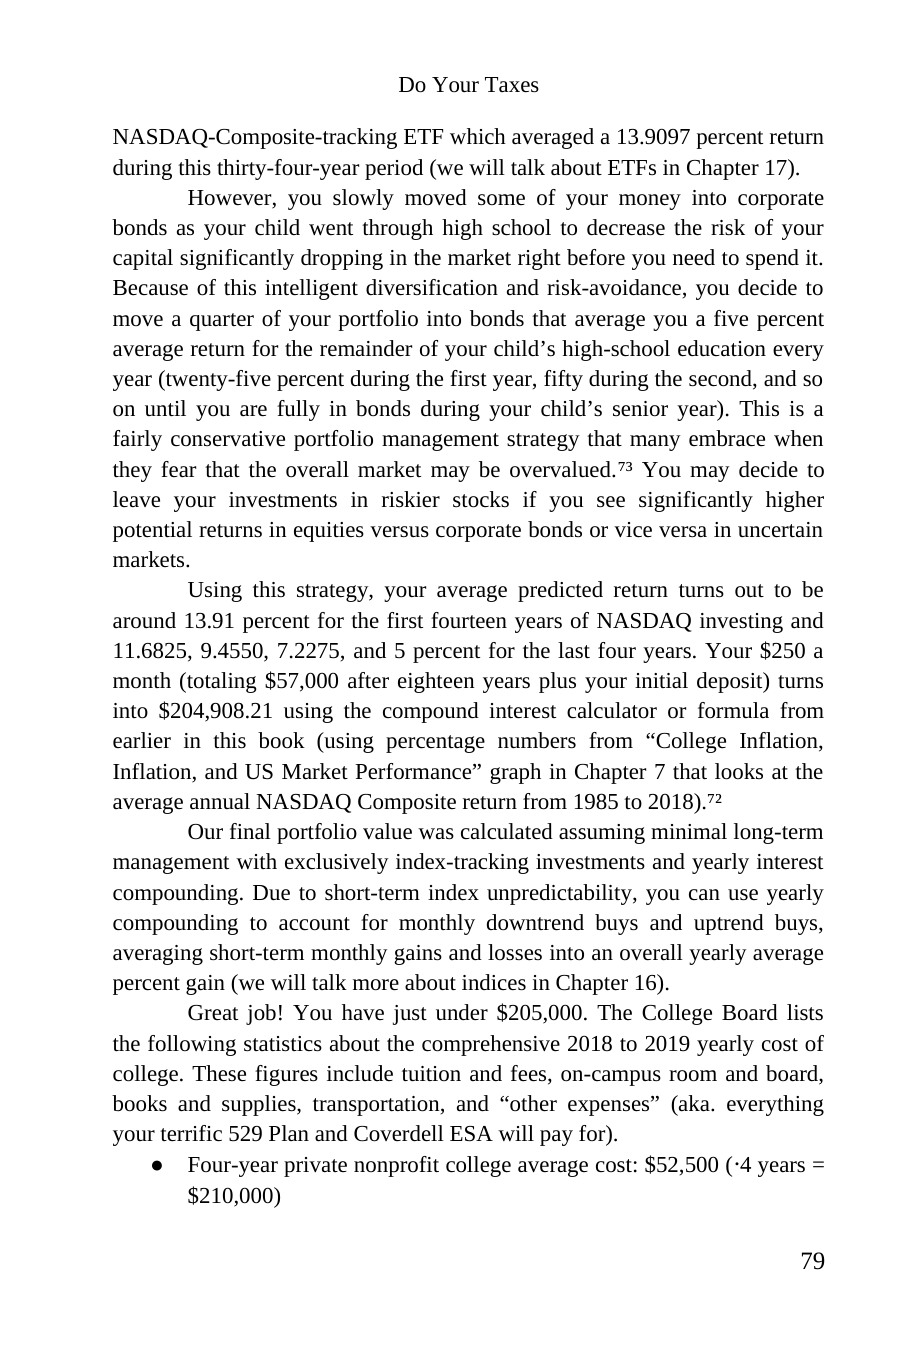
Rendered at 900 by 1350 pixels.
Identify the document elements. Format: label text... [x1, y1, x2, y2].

text Using this strategy, your average predicted return turns out to be around 13.91 percent for the first fourteen years of NASDAQ investing and 11.6825, 9.4550, 7.2275, and 5 percent for the last four years. Your $250 a month (totaling $57,000 after eighteen years plus your initial deposit) turns into $204,908.21 using the compound interest calculator or formula from earlier in this book (using percentage numbers from “College Inflation, Inflation, and US Market Performance” graph in Chapter 7 that looks at the average annual NASDAQ Composite return from 1985 to 2018).⁷² [112, 577, 825, 814]
text Great job! You have just under $205,000. The College Board lists the following statistics about the comprehensive 2018 to 2019 yearly cost of college. These figures include tuition and fees, on-campus room and board, books and supplies, transportation, and “other expenses” (aka. everything your terrific 529 Plan and Coverdell ESA will pay for). [112, 999, 825, 1147]
text However, you slowly moved some of your money into corporate bonds as your child went through high school to decrease the risk of your capital significantly dropping in the market right before you need to spend it. Because of this intelligent diversification and risk-avoidance, you decide to move a quarter of your portfolio into bonds that average you a five percent average return for the remainder of your child’s high-school education every year (twenty-five percent during the first year, fifty during the second, and so on until you are fully in bonds during your child’s senior year). This is a fairly conservative portfolio management strategy that many embrace when they fear that the overall market may be overvalued.⁷³ You may decide to leave your investments in riskier stocks if you see significantly higher potential returns in equities versus corporate bonds or vice versa in uncertain markets. [112, 184, 825, 573]
list Four-year private nonprofit college average cost: $52,500 (4 years = $210,000) [150, 1151, 825, 1208]
text Our final portfolio value was calculated assuming minimal long-term management with exclusively index-tracking investments and yearly interest compounding. Due to short-term index unpredictability, you can use yearly compounding to account for monthly downtrend buys and uptrend buys, averaging short-term monthly gains and losses into an overall yearly average percent gain (we will talk more about indices in Chapter 16). [112, 818, 825, 996]
